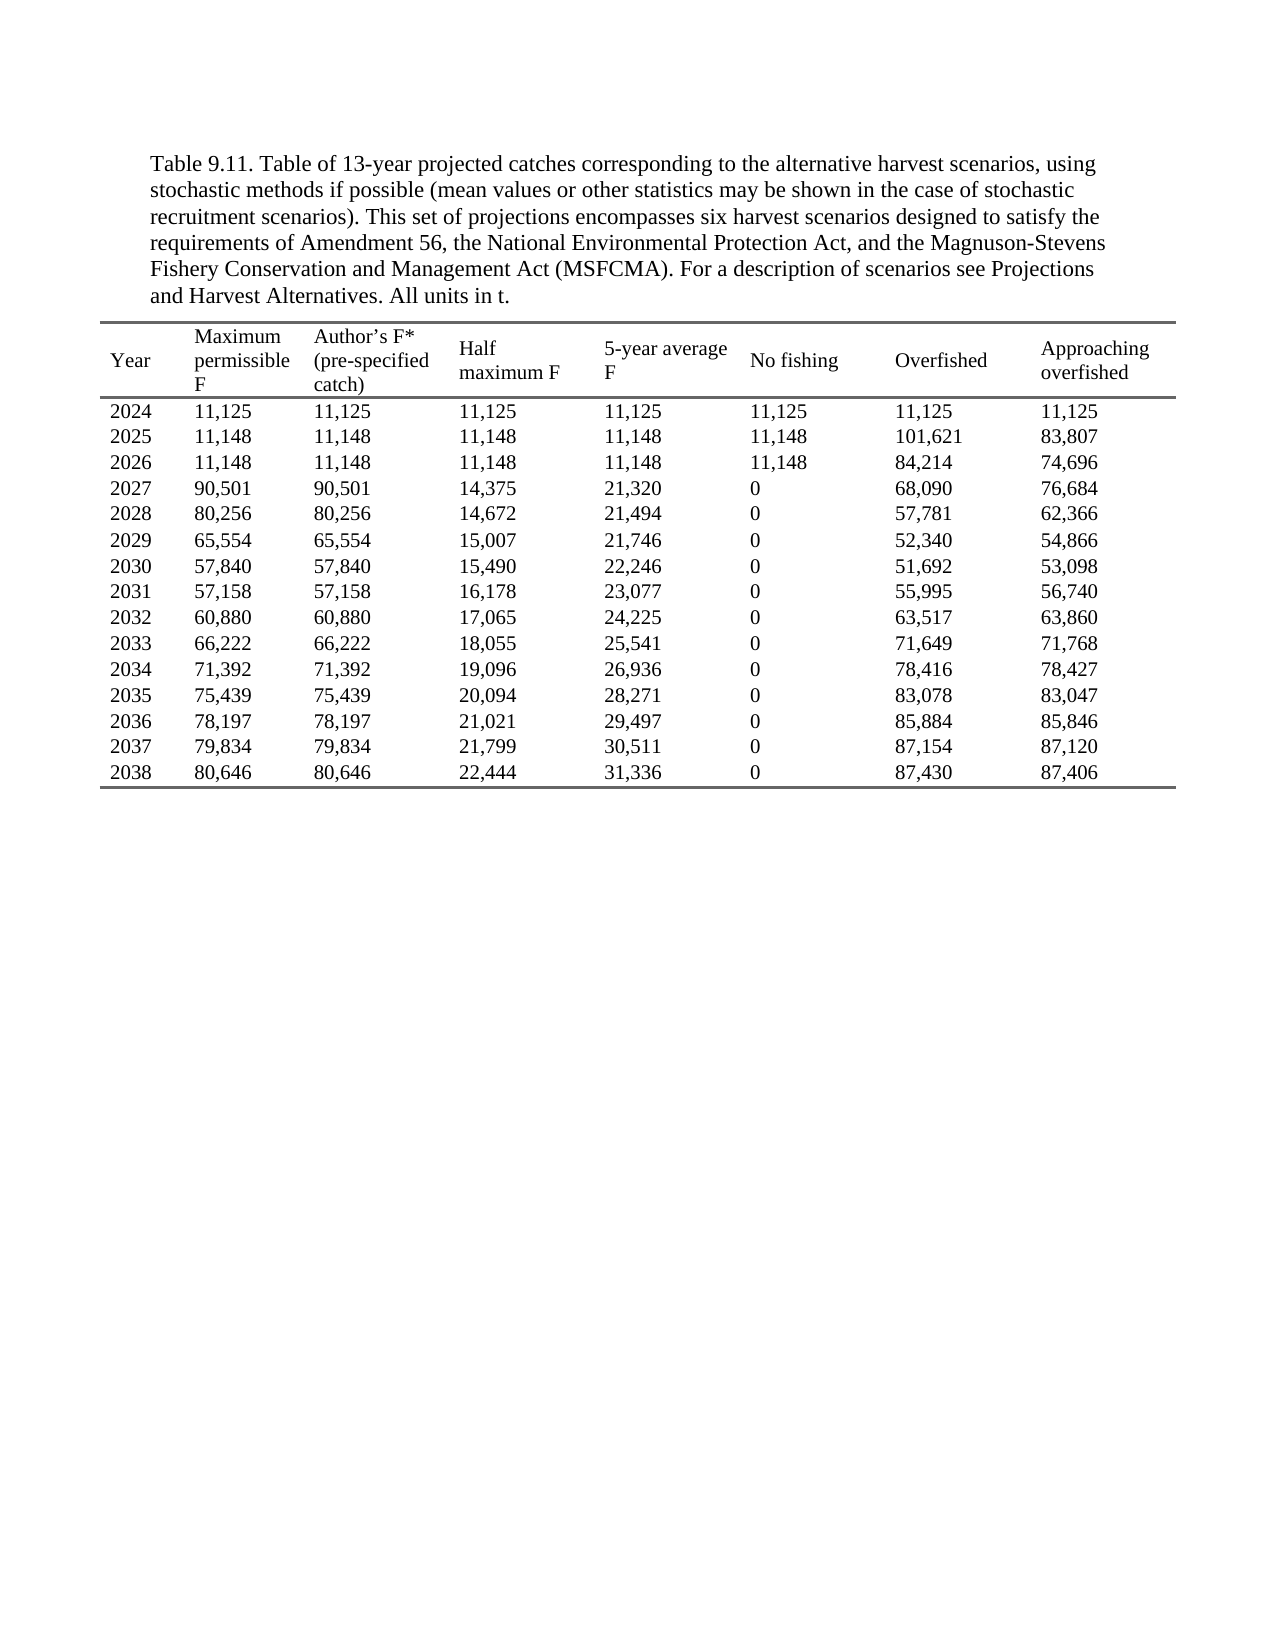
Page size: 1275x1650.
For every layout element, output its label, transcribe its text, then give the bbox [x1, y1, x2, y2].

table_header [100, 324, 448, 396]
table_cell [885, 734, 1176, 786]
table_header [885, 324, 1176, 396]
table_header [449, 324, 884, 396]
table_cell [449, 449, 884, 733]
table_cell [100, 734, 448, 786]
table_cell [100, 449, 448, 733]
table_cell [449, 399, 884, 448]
text Table 9.11. Table of 13-year projected catches corresponding to the alternative harvest scenarios, using stochastic methods if possible (mean values or other statistics may be shown in the case of stochastic recruitment scenarios). This set of projections encompasses six harvest scenarios designed to satisfy the requirements of Amendment 56, the National Environmental Protection Act, and the Magnuson-Stevens Fishery Conservation and Management Act (MSFCMA). For a description of scenarios see Projections and Harvest Alternatives. All units in t. [150, 150, 1125, 308]
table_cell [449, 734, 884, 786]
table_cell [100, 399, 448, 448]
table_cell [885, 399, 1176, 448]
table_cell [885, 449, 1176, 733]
